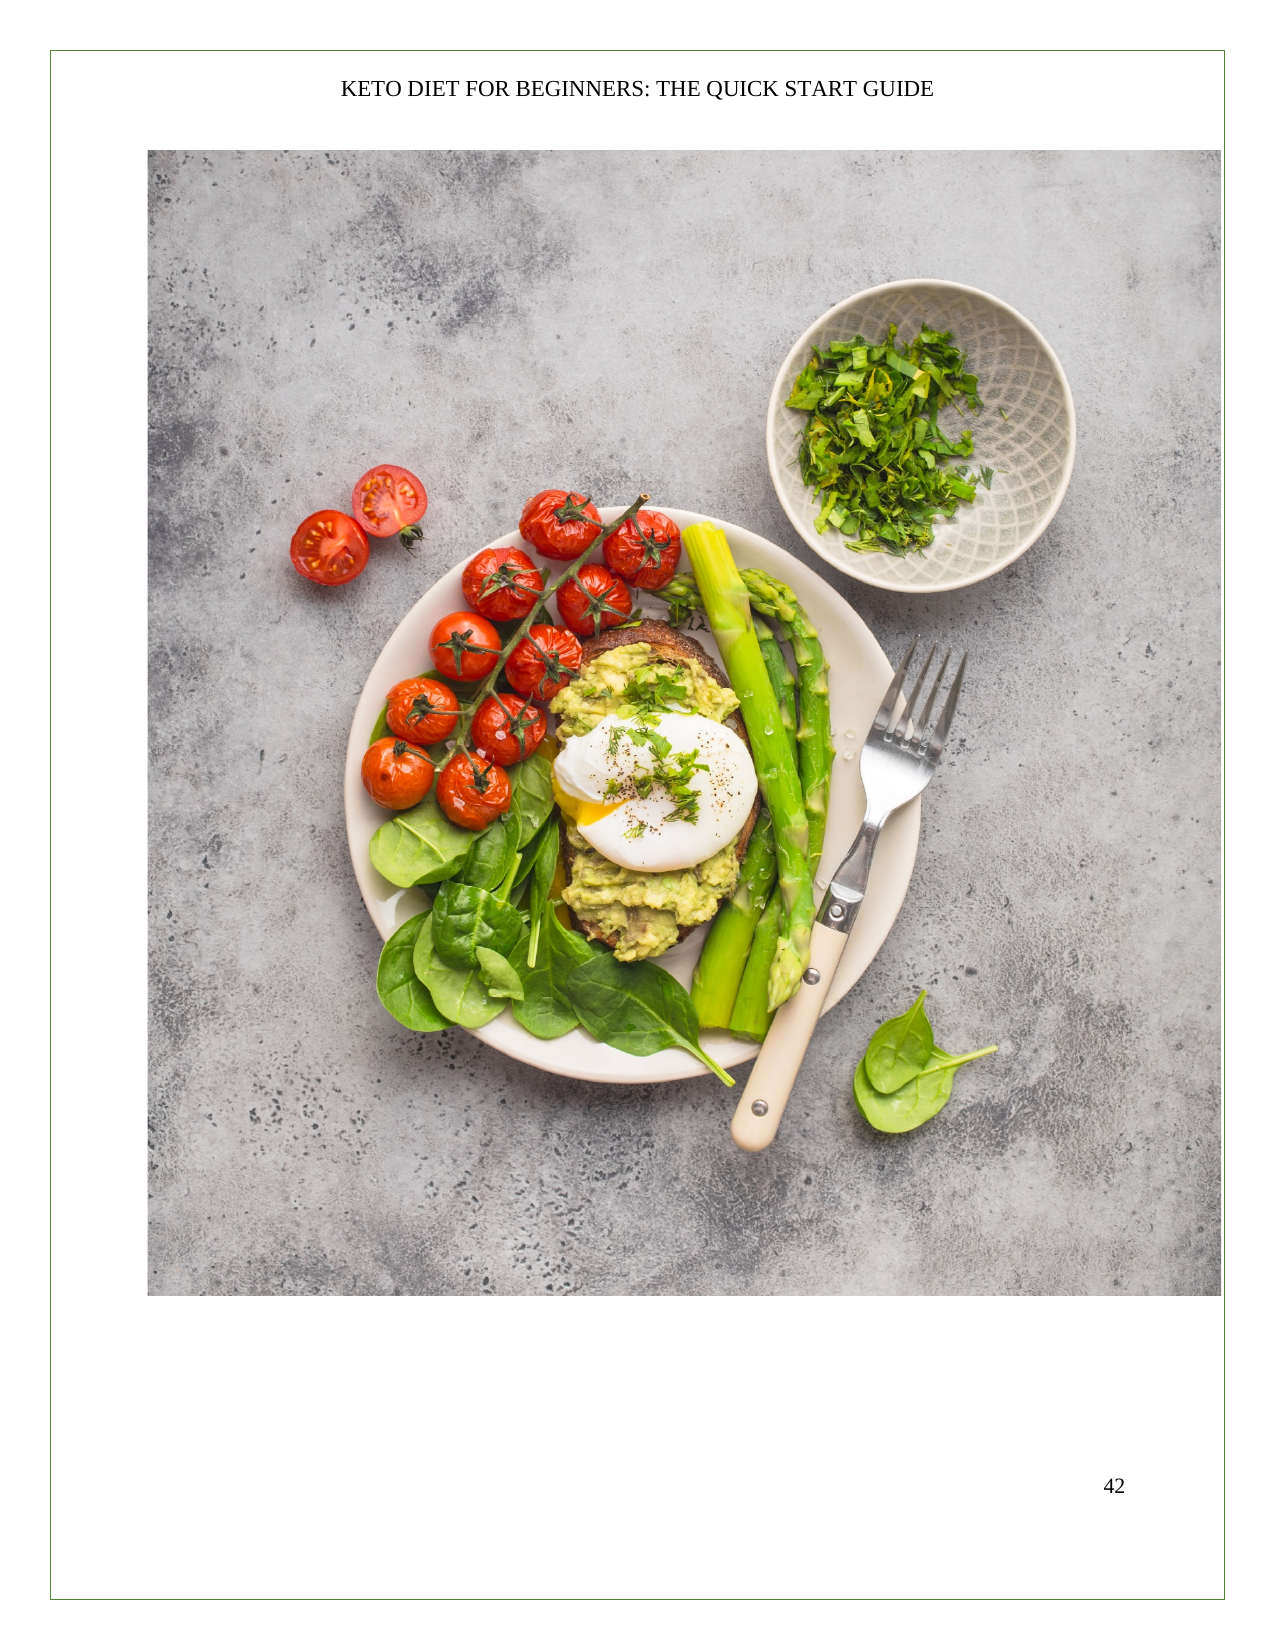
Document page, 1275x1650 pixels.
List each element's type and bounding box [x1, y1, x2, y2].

picture [146, 150, 1220, 1294]
